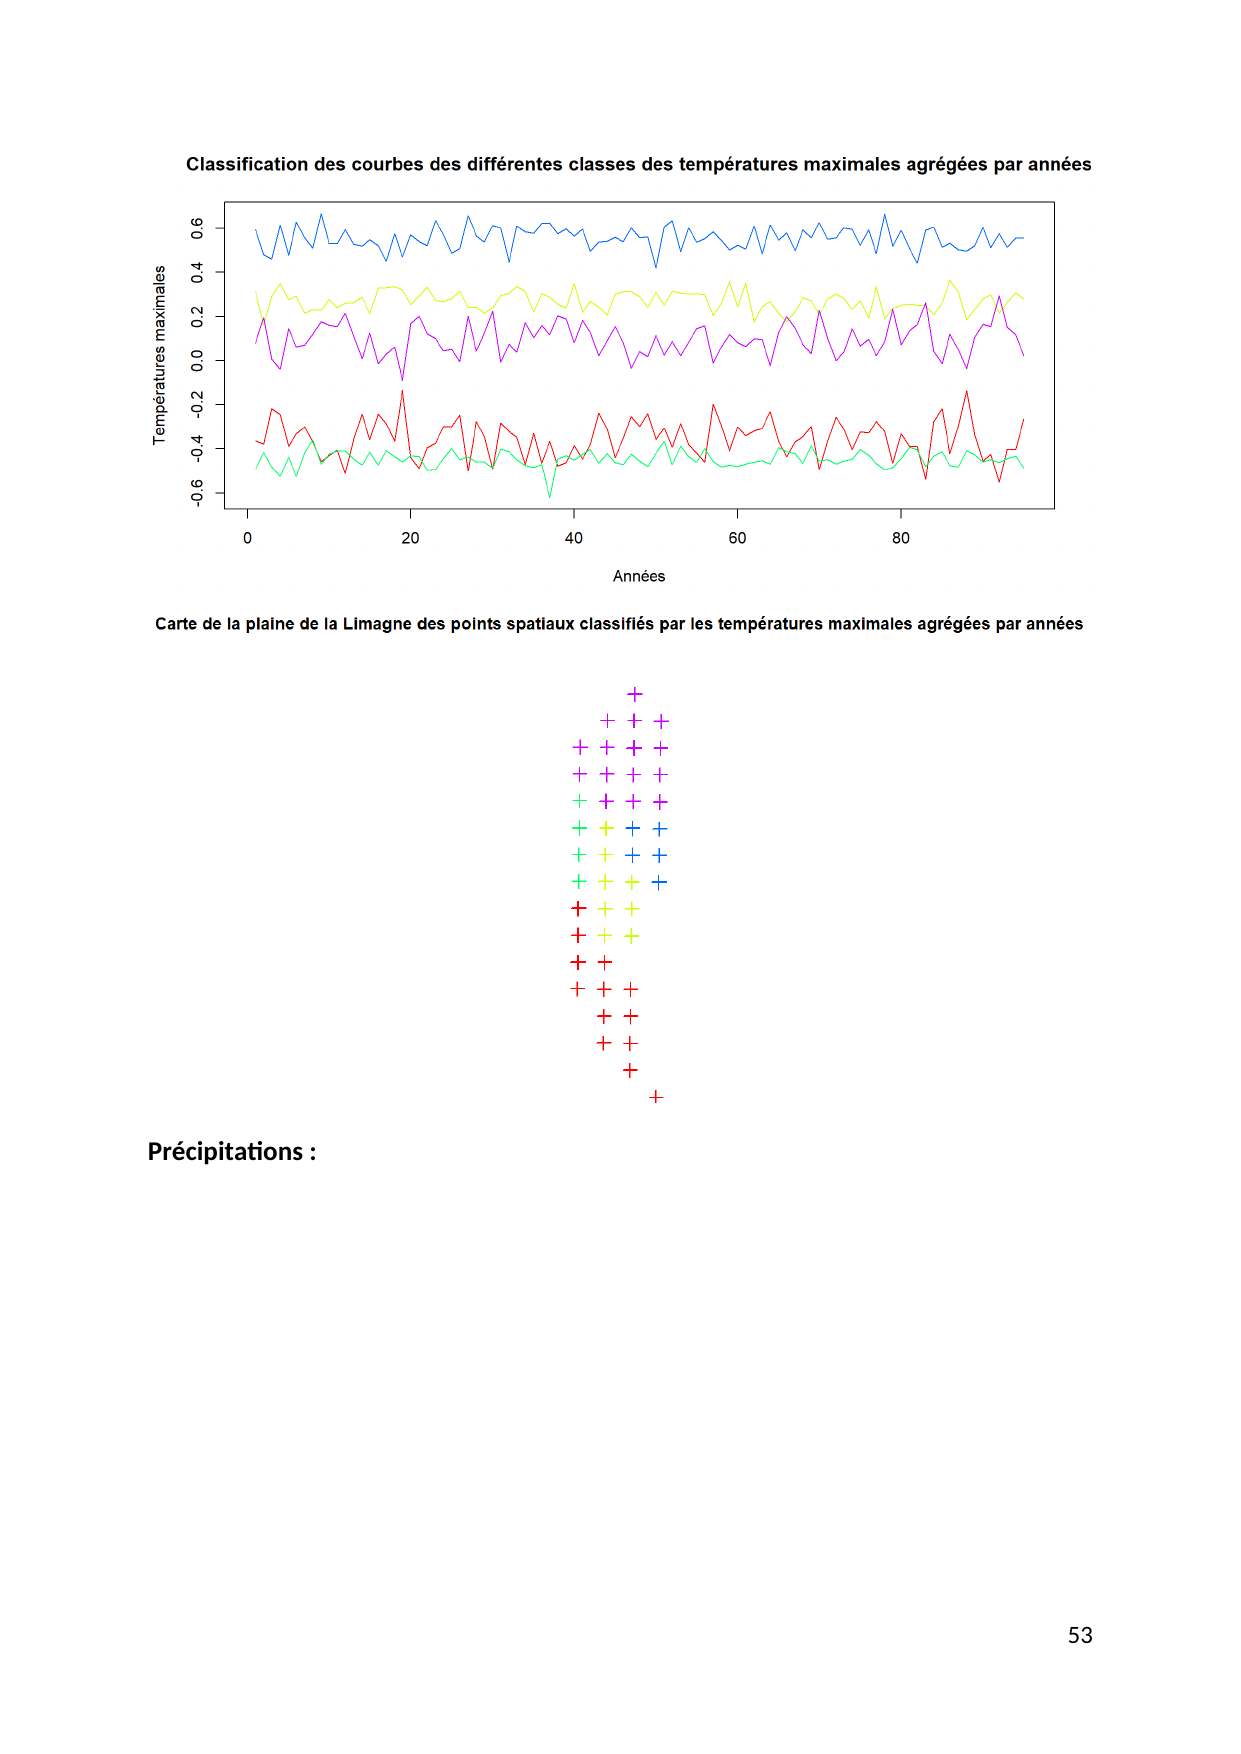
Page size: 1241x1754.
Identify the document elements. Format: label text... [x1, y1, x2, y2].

picture [147, 147, 1093, 590]
text Précipitations : [148, 1134, 1093, 1167]
picture [147, 608, 1093, 1116]
